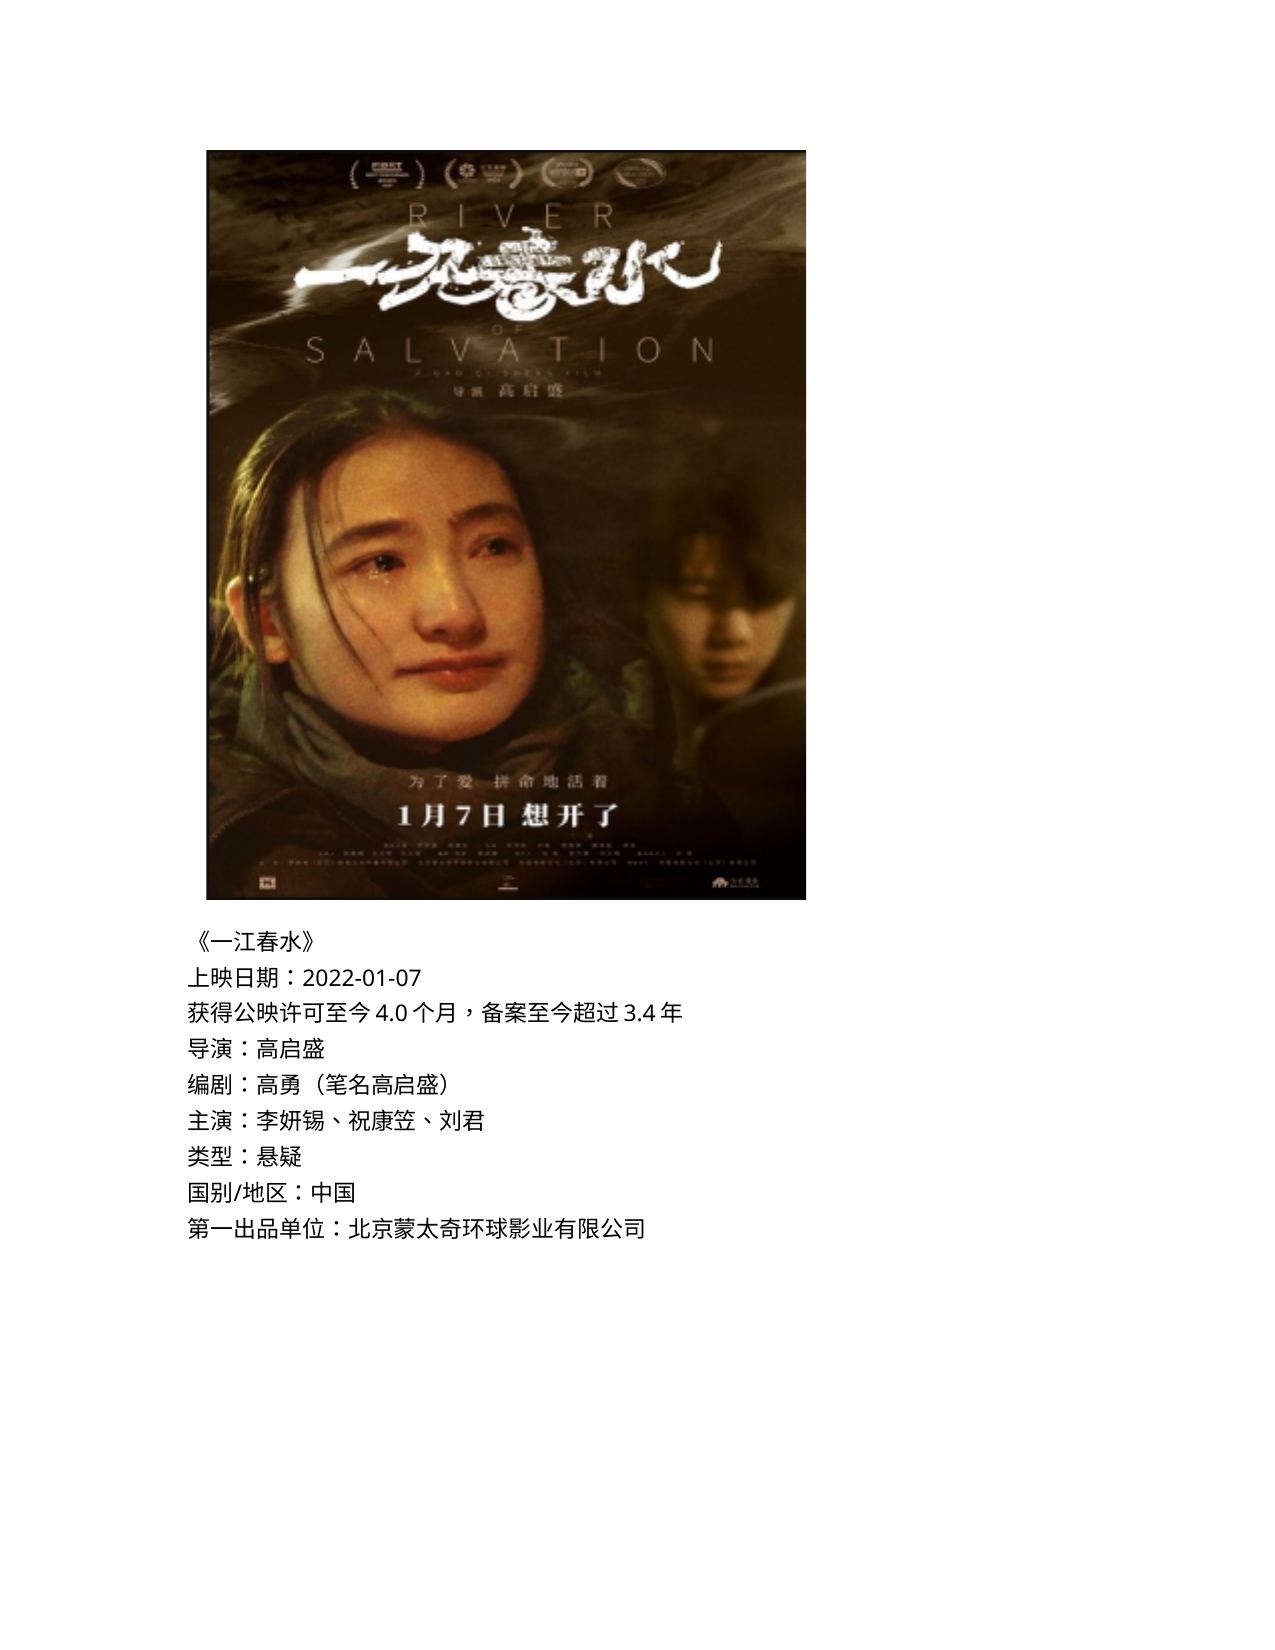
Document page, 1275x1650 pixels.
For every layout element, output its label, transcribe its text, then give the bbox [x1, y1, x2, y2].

text 《一江春水》 上映日期：2022-01-07 获得公映许可至今4.0个月，备案至今超过3.4年 导演：⾼启盛 编剧：高勇（笔名高启盛） 主演：李妍锡、祝康笠、刘君 类型：悬疑 国别/地区：中国 第一出品单位：北京蒙太奇环球影业有限公司 [187, 926, 1087, 1244]
picture [206, 150, 807, 900]
